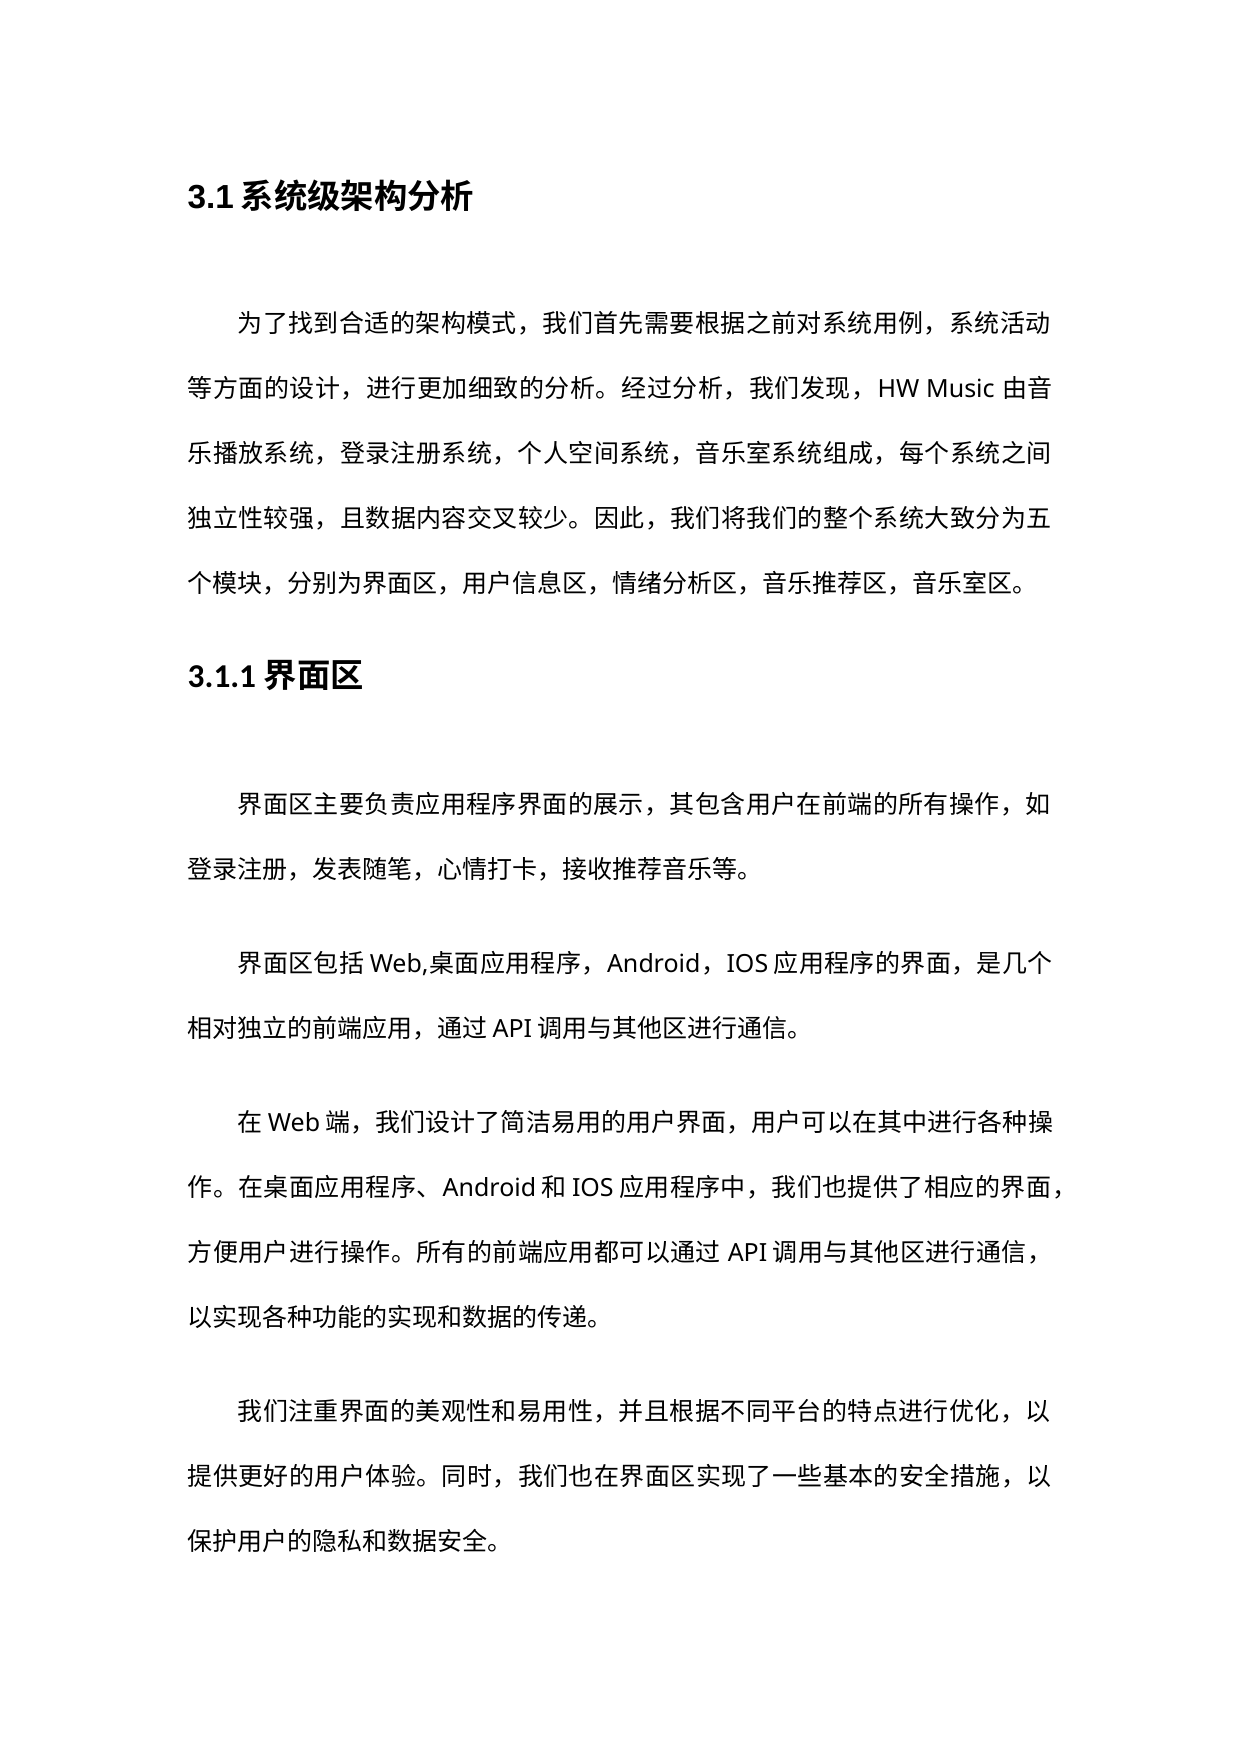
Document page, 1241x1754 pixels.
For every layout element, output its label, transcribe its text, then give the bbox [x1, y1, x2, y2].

text 在Web端，我们设计了简洁易用的用户界面，用户可以在其中进行各种操作。在桌面应用程序、Android和IOS应用程序中，我们也提供了相应的界面，方便用户进行操作。所有的前端应用都可以通过API调用与其他区进行通信，以实现各种功能的实现和数据的传递。 [187, 1088, 1053, 1348]
text 我们注重界面的美观性和易用性，并且根据不同平台的特点进行优化，以提供更好的用户体验。同时，我们也在界面区实现了一些基本的安全措施，以保护用户的隐私和数据安全。 [187, 1377, 1053, 1572]
subtitle 3.1.1 界面区 [187, 641, 1053, 706]
text 界面区包括Web,桌面应用程序，Android，IOS应用程序的界面，是几个相对独立的前端应用，通过API调用与其他区进行通信。 [187, 929, 1053, 1059]
text 界面区主要负责应用程序界面的展示，其包含用户在前端的所有操作，如登录注册，发表随笔，心情打卡，接收推荐音乐等。 [187, 770, 1053, 900]
subtitle 3.1系统级架构分析 [187, 162, 1053, 227]
text 为了找到合适的架构模式，我们首先需要根据之前对系统用例，系统活动等方面的设计，进行更加细致的分析。经过分析，我们发现，HW Music 由音乐播放系统，登录注册系统，个人空间系统，音乐室系统组成，每个系统之间独立性较强，且数据内容交叉较少。因此，我们将我们的整个系统大致分为五个模块，分别为界面区，用户信息区，情绪分析区，音乐推荐区，音乐室区。 [187, 289, 1053, 614]
